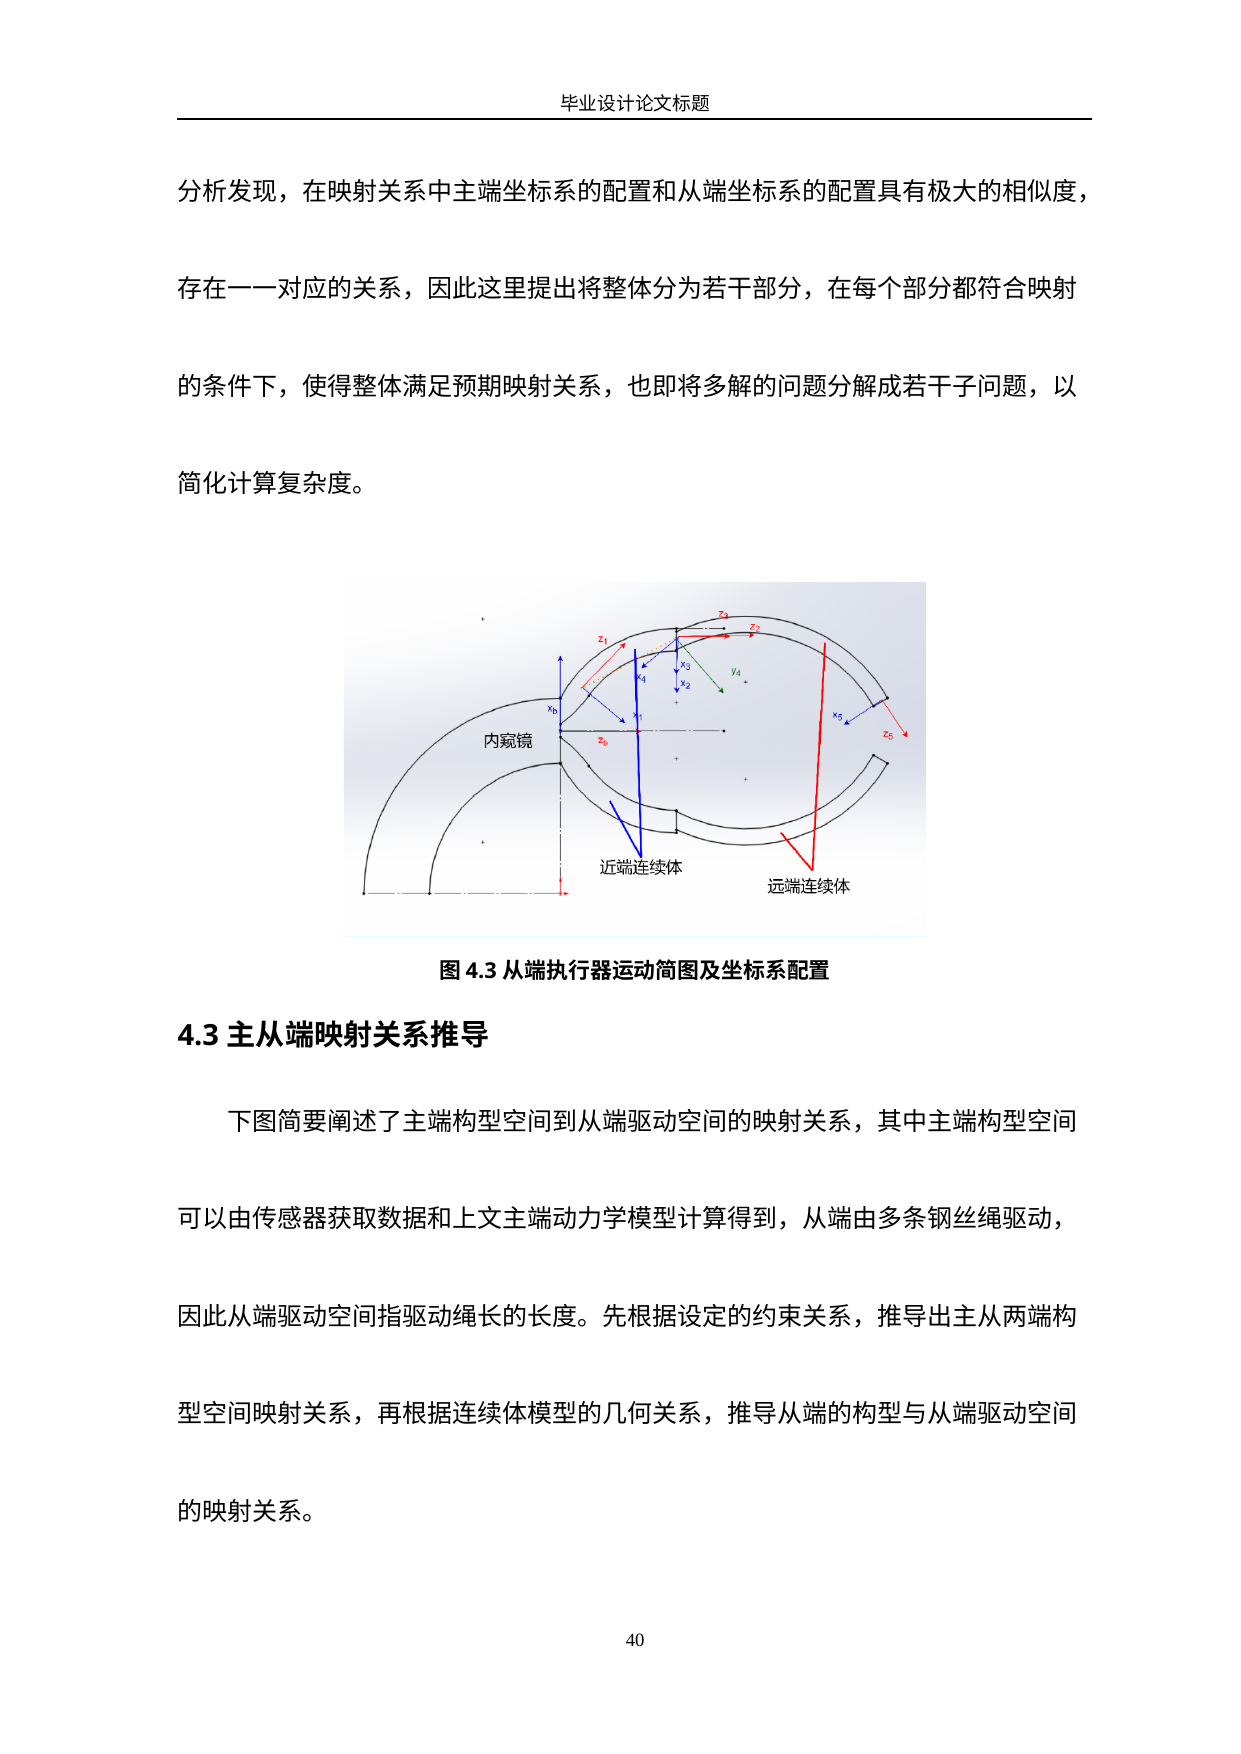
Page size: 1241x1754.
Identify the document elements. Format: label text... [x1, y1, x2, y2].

picture [343, 582, 927, 937]
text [177, 157, 1092, 514]
text 4.3 主从端映射关系推导 [177, 1001, 1092, 1066]
text 下图简要阐述了主端构型空间到从端驱动空间的映射关系，其中主端构型空间可以由传感器获取数据和上文主端动力学模型计算得到，从端由多条钢丝绳驱动，因此从端驱动空间指驱动绳长的长度。先根据设定的约束关系，推导出主从两端构型空间映射关系，再根据连续体模型的几何关系，推导从端的构型与从端驱动空间的映射关系。 [177, 1087, 1092, 1542]
text 图4.3 从端执行器运动简图及坐标系配置 [177, 952, 1092, 985]
